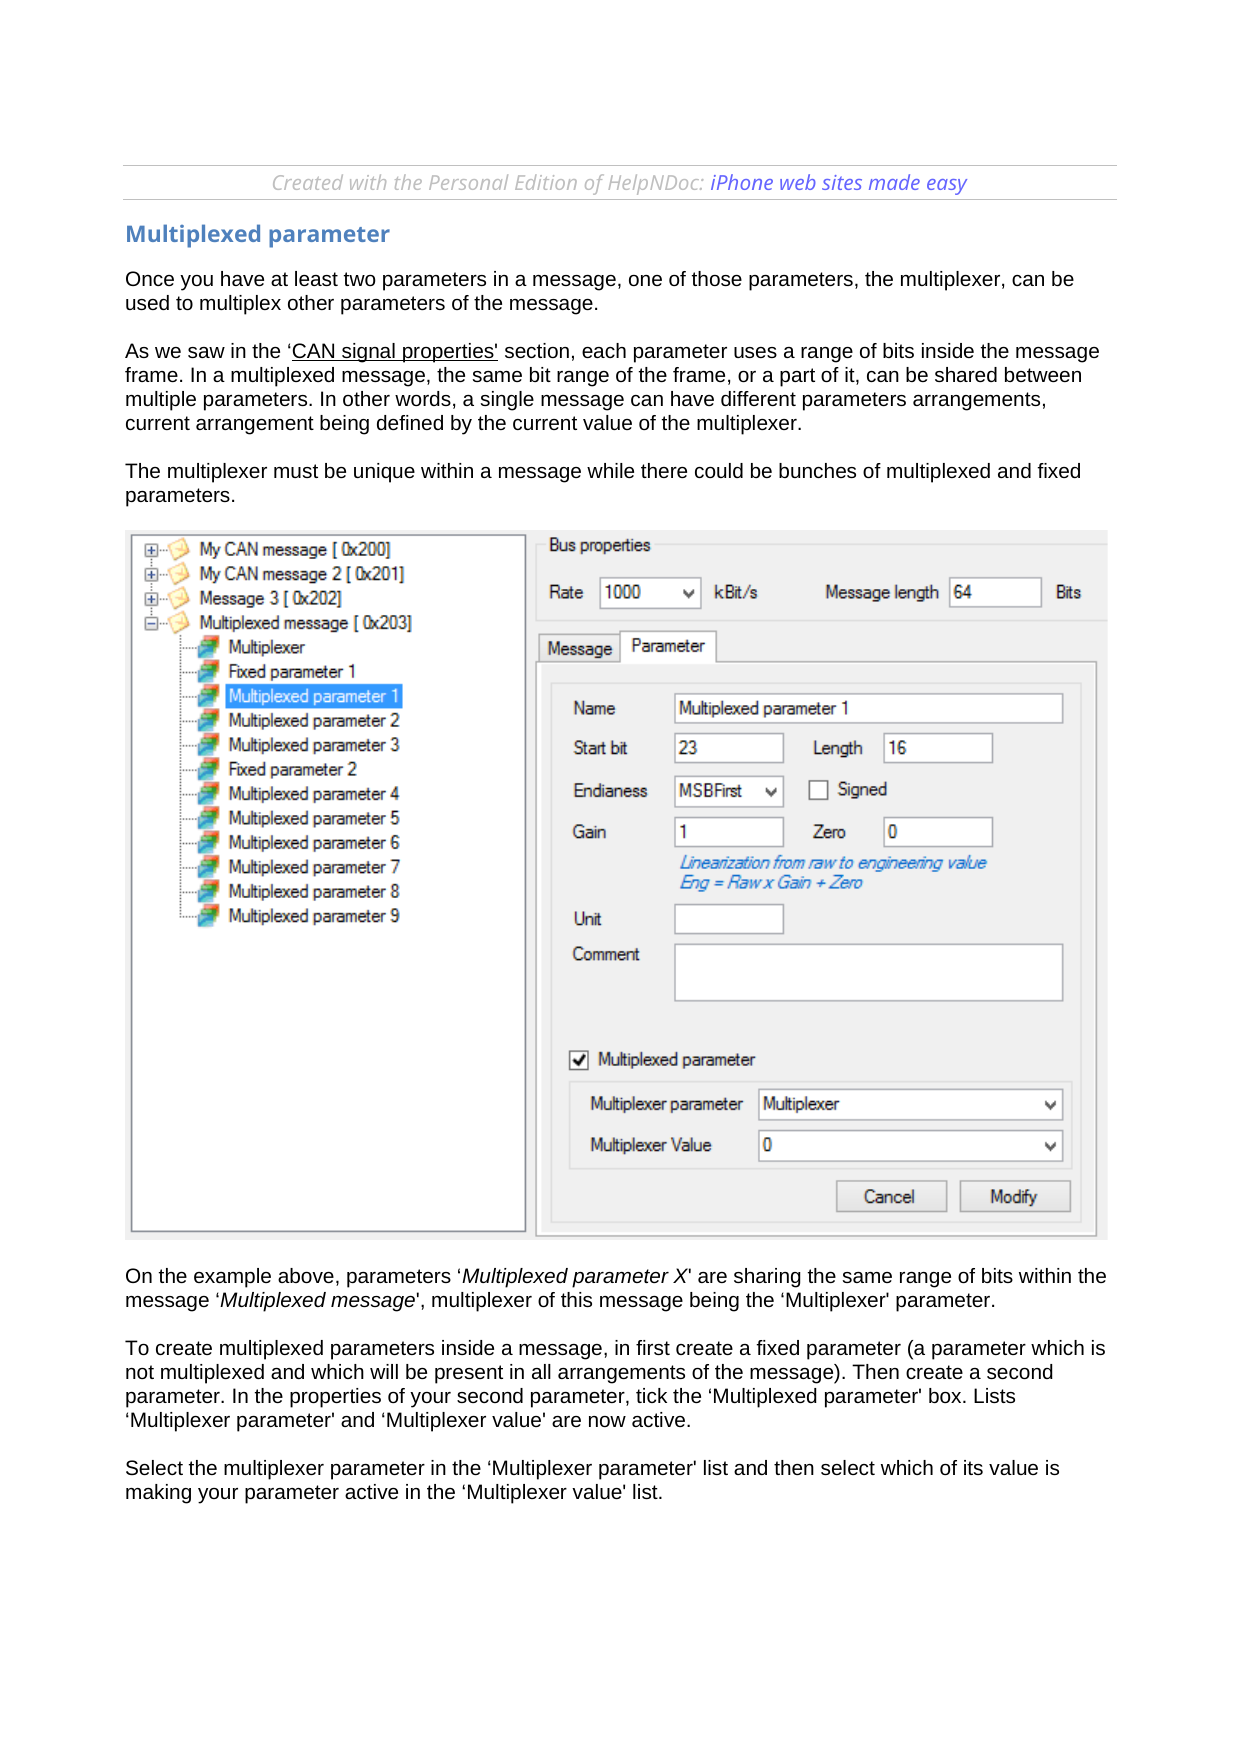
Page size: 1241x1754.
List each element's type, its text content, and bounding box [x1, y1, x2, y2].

text Once you have at least two parameters in a message, one of those parameters, the multiplexer, can be used to multiplex other parameters of the message. [125, 267, 1115, 315]
text Select the multiplexer parameter in the ‘Multiplexer parameter' list and then select which of its value is making your parameter active in the ‘Multiplexer value' list. [125, 1456, 1115, 1503]
text To create multiplexed parameters inside a message, in first create a fixed parameter (a parameter which is not multiplexed and which will be present in all arrangements of the message). Then create a second parameter. In the properties of your second parameter, tick the ‘Multiplexed parameter' box. Lists ‘Multiplexer parameter' and ‘Multiplexer value' are now active. [125, 1336, 1115, 1432]
text Created with the Personal Edition of HelpNDoc: iPhone web sites made easy [123, 166, 1117, 199]
text Multiplexed parameter [123, 216, 1117, 251]
picture [125, 530, 1108, 1240]
text The multiplexer must be unique within a message while there could be bunches of multiplexed and fixed parameters. [125, 459, 1115, 507]
text As we saw in the ‘CAN signal properties' section, each parameter uses a range of bits inside the message frame. In a multiplexed message, the same bit range of the frame, or a part of it, can be shared between multiple parameters. In other words, a single message can have different parameters arrangements, current arrangement being defined by the current value of the multiplexer. [125, 339, 1115, 435]
text On the example above, parameters ‘Multiplexed parameter X' are sharing the same range of bits within the message ‘Multiplexed message', multiplexer of this message being the ‘Multiplexer' parameter. [125, 1264, 1115, 1312]
